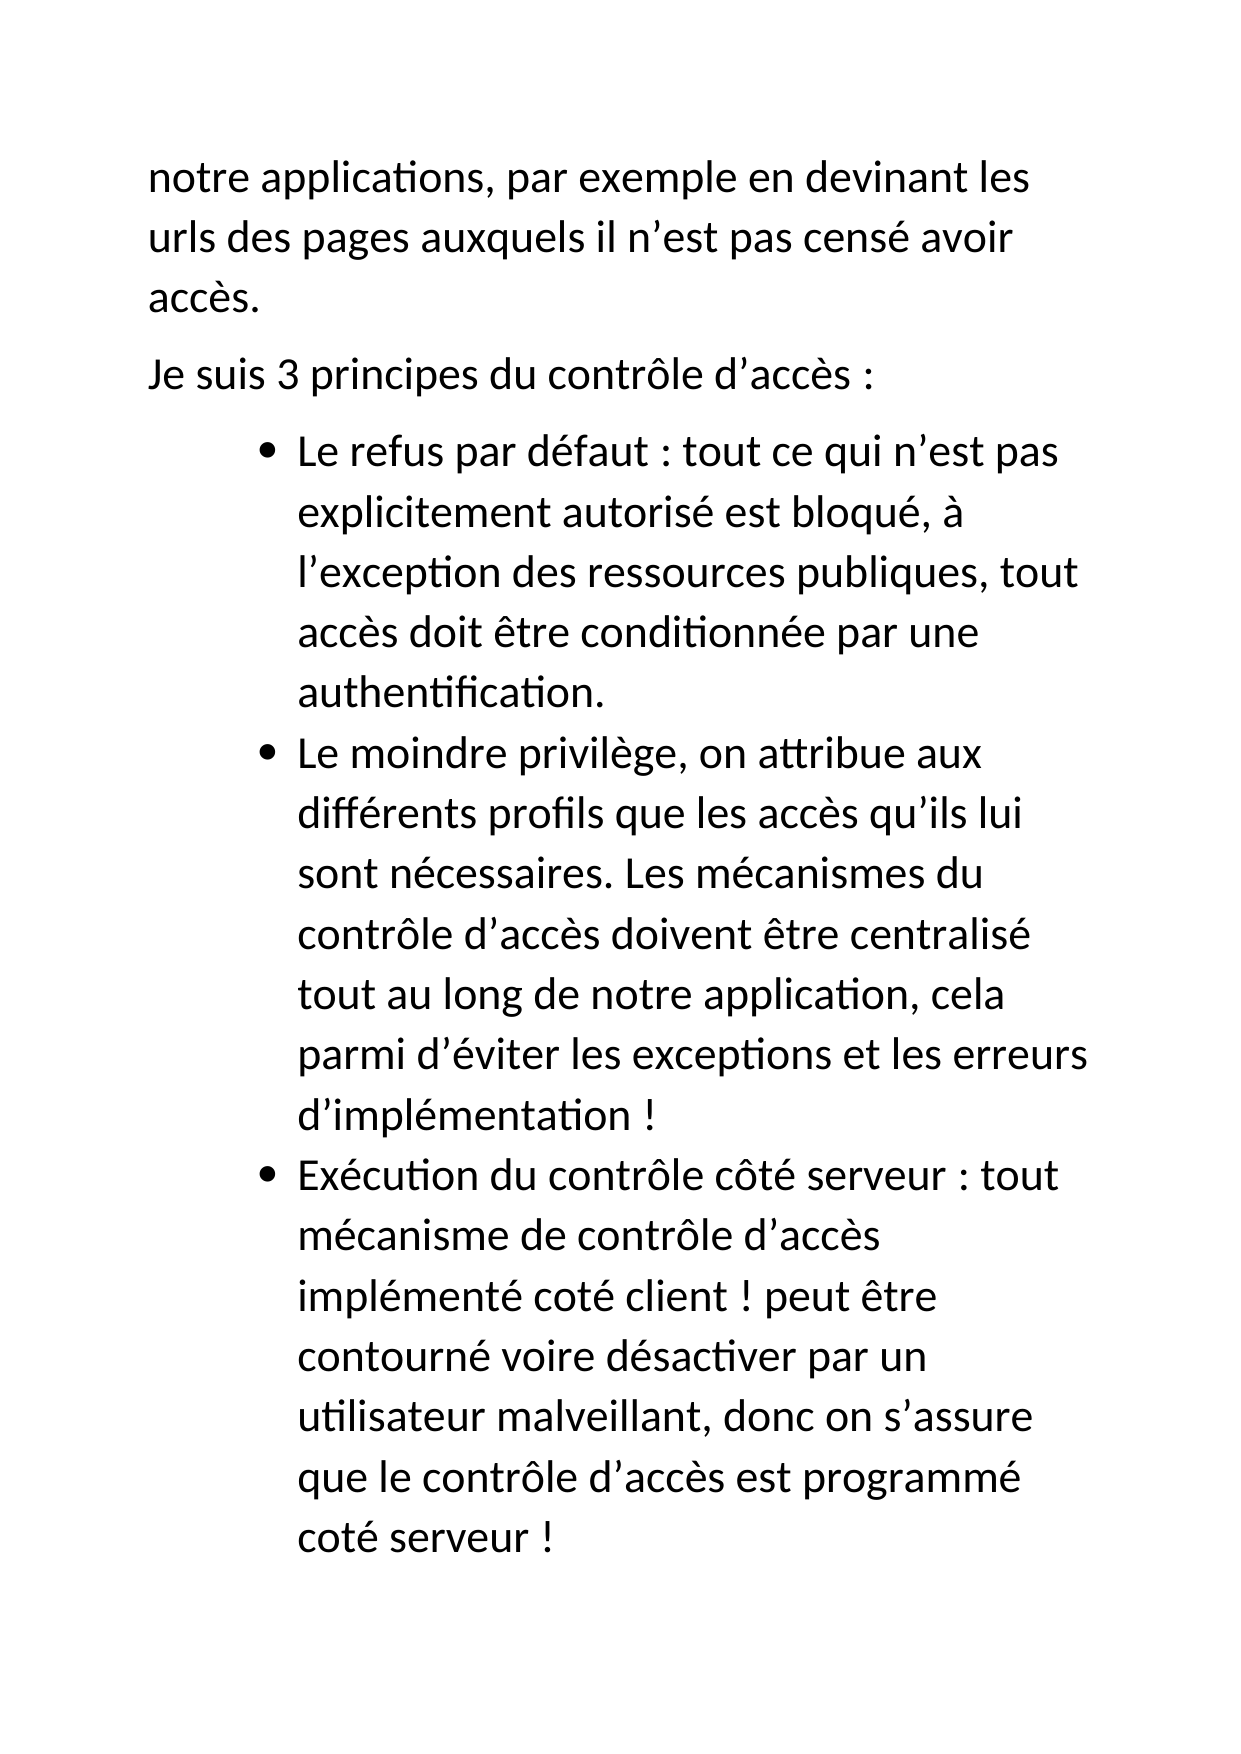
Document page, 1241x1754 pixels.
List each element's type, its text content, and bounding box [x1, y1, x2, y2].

text Je suis 3 principes du contrôle d’accès : [148, 345, 1093, 401]
list Le refus par défaut : tout ce qui n’est pas explicitement autorisé est bloqué, à l’exception des ressources publiques, tout accès doit être conditionnée par une authentification. [259, 422, 1093, 719]
list Le moindre privilège, on attribue aux différents profils que les accès qu’ils lui sont nécessaires. Les mécanismes du contrôle d’accès doivent être centralisé tout au long de notre application, cela parmi d’éviter les exceptions et les erreurs d’implémentation ! [259, 724, 1093, 1142]
list Exécution du contrôle côté serveur : tout mécanisme de contrôle d’accès implémenté coté client ! peut être contourné voire désactiver par un utilisateur malveillant, donc on s’assure que le contrôle d’accès est programmé coté serveur ! [259, 1146, 1093, 1564]
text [148, 148, 1093, 324]
